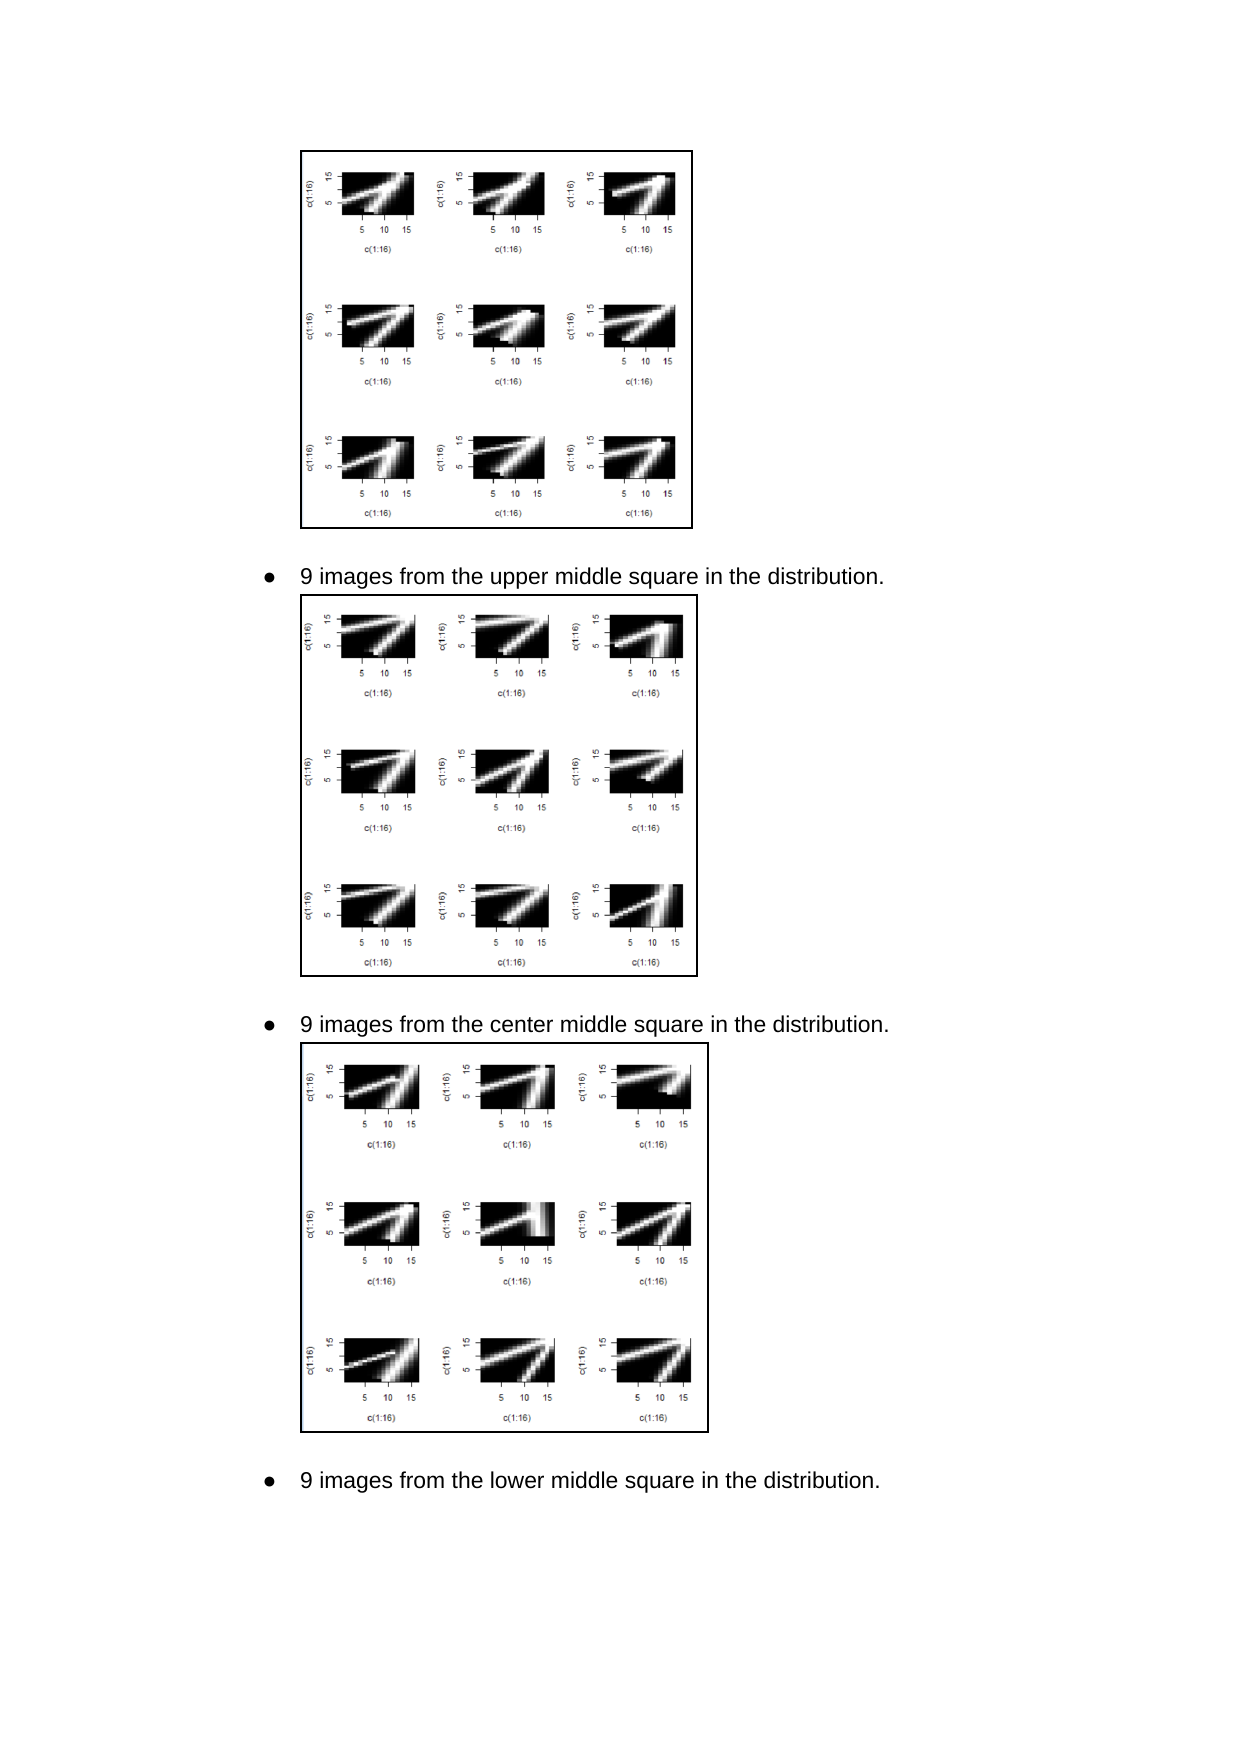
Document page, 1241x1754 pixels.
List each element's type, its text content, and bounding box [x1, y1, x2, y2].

picture [302, 1044, 707, 1431]
list 9 images from the center middle square in the distribution. [262, 1011, 1090, 1038]
picture [302, 596, 696, 975]
list 9 images from the upper middle square in the distribution. [262, 563, 1090, 590]
list 9 images from the lower middle square in the distribution. [262, 1467, 1090, 1494]
picture [302, 152, 691, 527]
